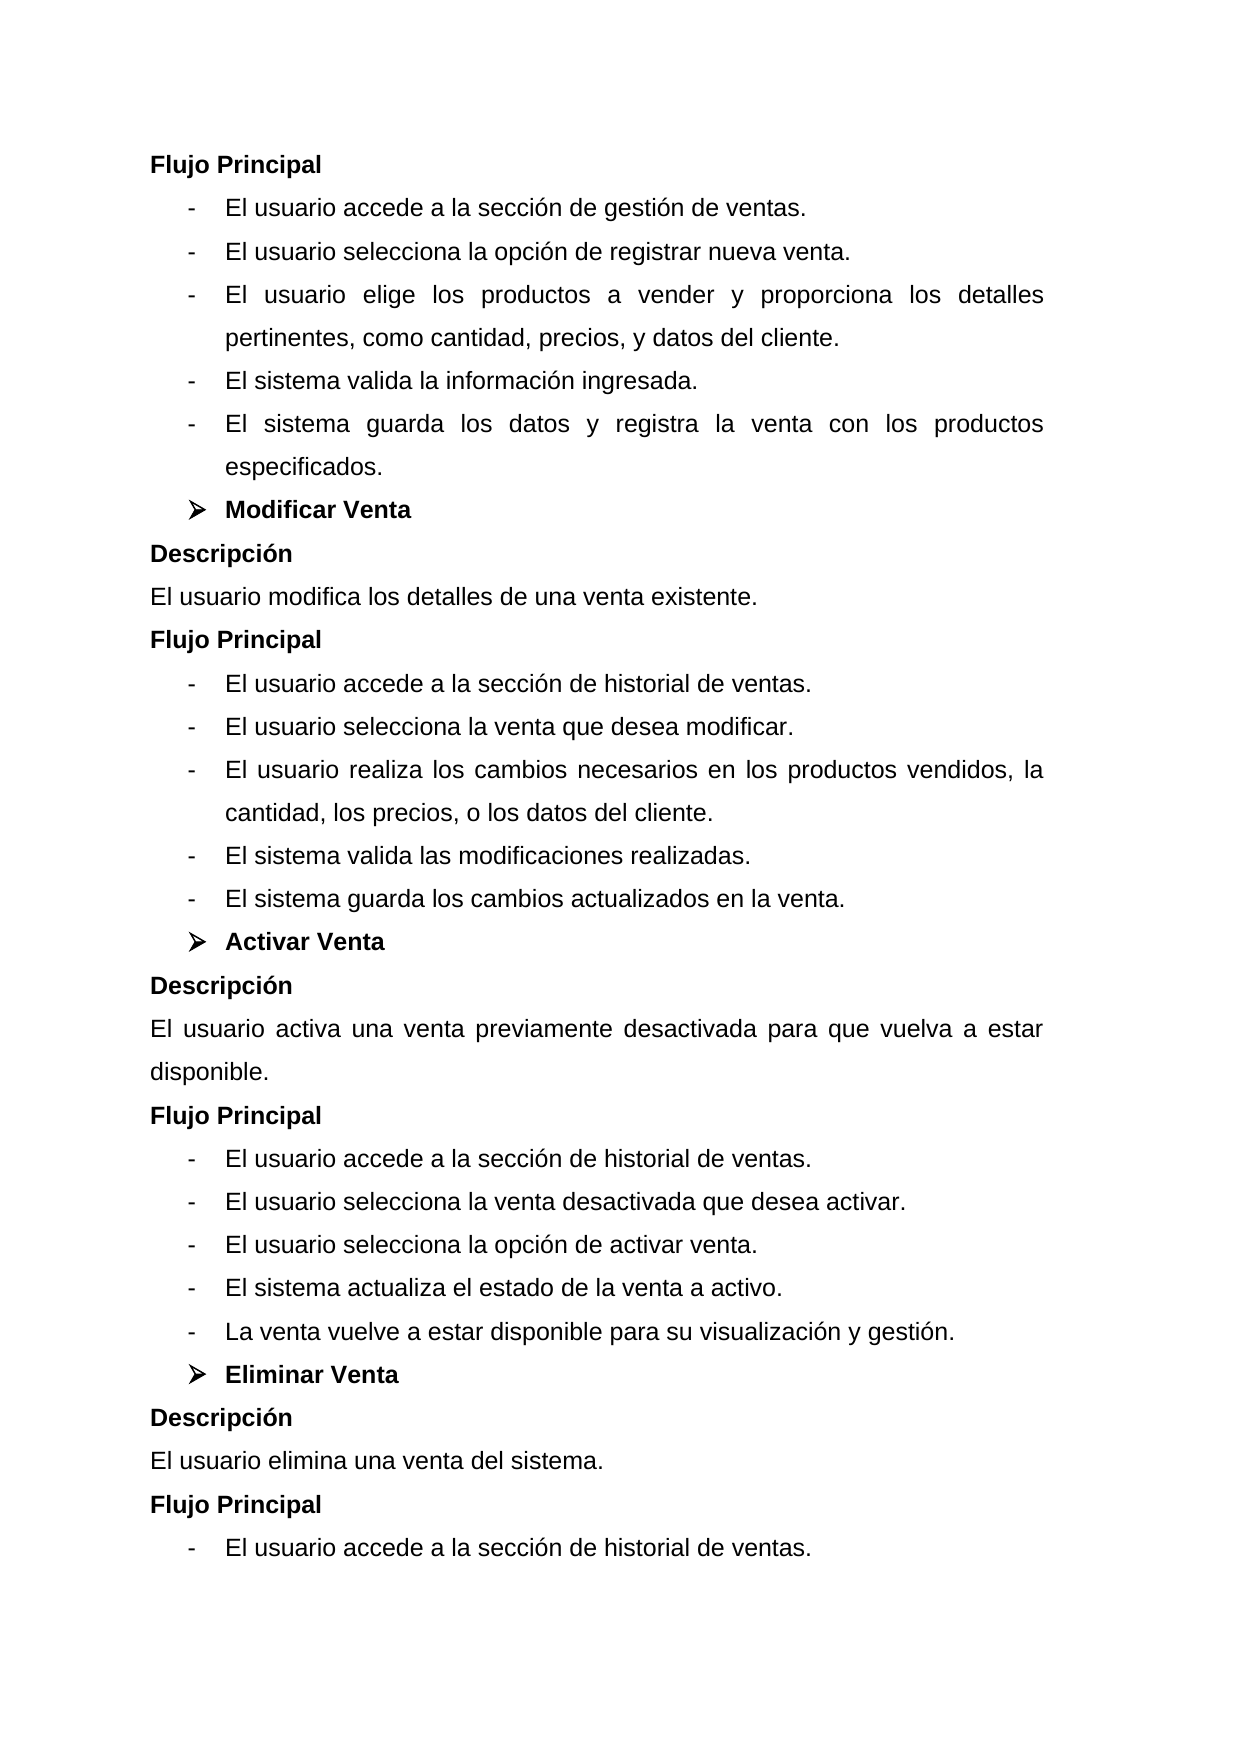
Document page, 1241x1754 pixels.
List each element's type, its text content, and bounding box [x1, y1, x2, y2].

list El usuario selecciona la opción de registrar nueva venta. [187, 236, 1045, 265]
text El usuario modifica los detalles de una venta existente. [150, 582, 1045, 611]
list El sistema valida las modificaciones realizadas. [187, 841, 1045, 870]
list Activar Venta [187, 927, 1045, 956]
text Flujo Principal [150, 150, 1045, 179]
list El sistema actualiza el estado de la venta a activo. [187, 1273, 1045, 1302]
list Modificar Venta [187, 495, 1045, 524]
list El usuario accede a la sección de gestión de ventas. [187, 193, 1045, 222]
list El usuario realiza los cambios necesarios en los productos vendidos, la cantidad, los precios, o los datos del cliente. [187, 755, 1045, 827]
text Descripción [150, 971, 1045, 999]
text Descripción [150, 539, 1045, 567]
list El usuario selecciona la opción de activar venta. [187, 1230, 1045, 1259]
text Descripción [150, 1403, 1045, 1432]
text El usuario activa una venta previamente desactivada para que vuelva a estar disponible. [150, 1014, 1045, 1086]
text Flujo Principal [150, 1490, 1045, 1518]
list El usuario accede a la sección de historial de ventas. [187, 1144, 1045, 1173]
list El usuario selecciona la venta que desea modificar. [187, 712, 1045, 741]
list El usuario selecciona la venta desactivada que desea activar. [187, 1187, 1045, 1216]
text Flujo Principal [150, 625, 1045, 654]
list Eliminar Venta [187, 1359, 1045, 1388]
list El usuario elige los productos a vender y proporciona los detalles pertinentes, como cantidad, precios, y datos del cliente. [187, 279, 1045, 351]
text El usuario elimina una venta del sistema. [150, 1446, 1045, 1475]
list El sistema guarda los datos y registra la venta con los productos especificados. [187, 409, 1045, 481]
list El usuario accede a la sección de historial de ventas. [187, 669, 1045, 697]
list El usuario accede a la sección de historial de ventas. [187, 1533, 1045, 1562]
text Flujo Principal [150, 1101, 1045, 1129]
list El sistema guarda los cambios actualizados en la venta. [187, 884, 1045, 913]
list El sistema valida la información ingresada. [187, 366, 1045, 394]
list La venta vuelve a estar disponible para su visualización y gestión. [187, 1316, 1045, 1345]
